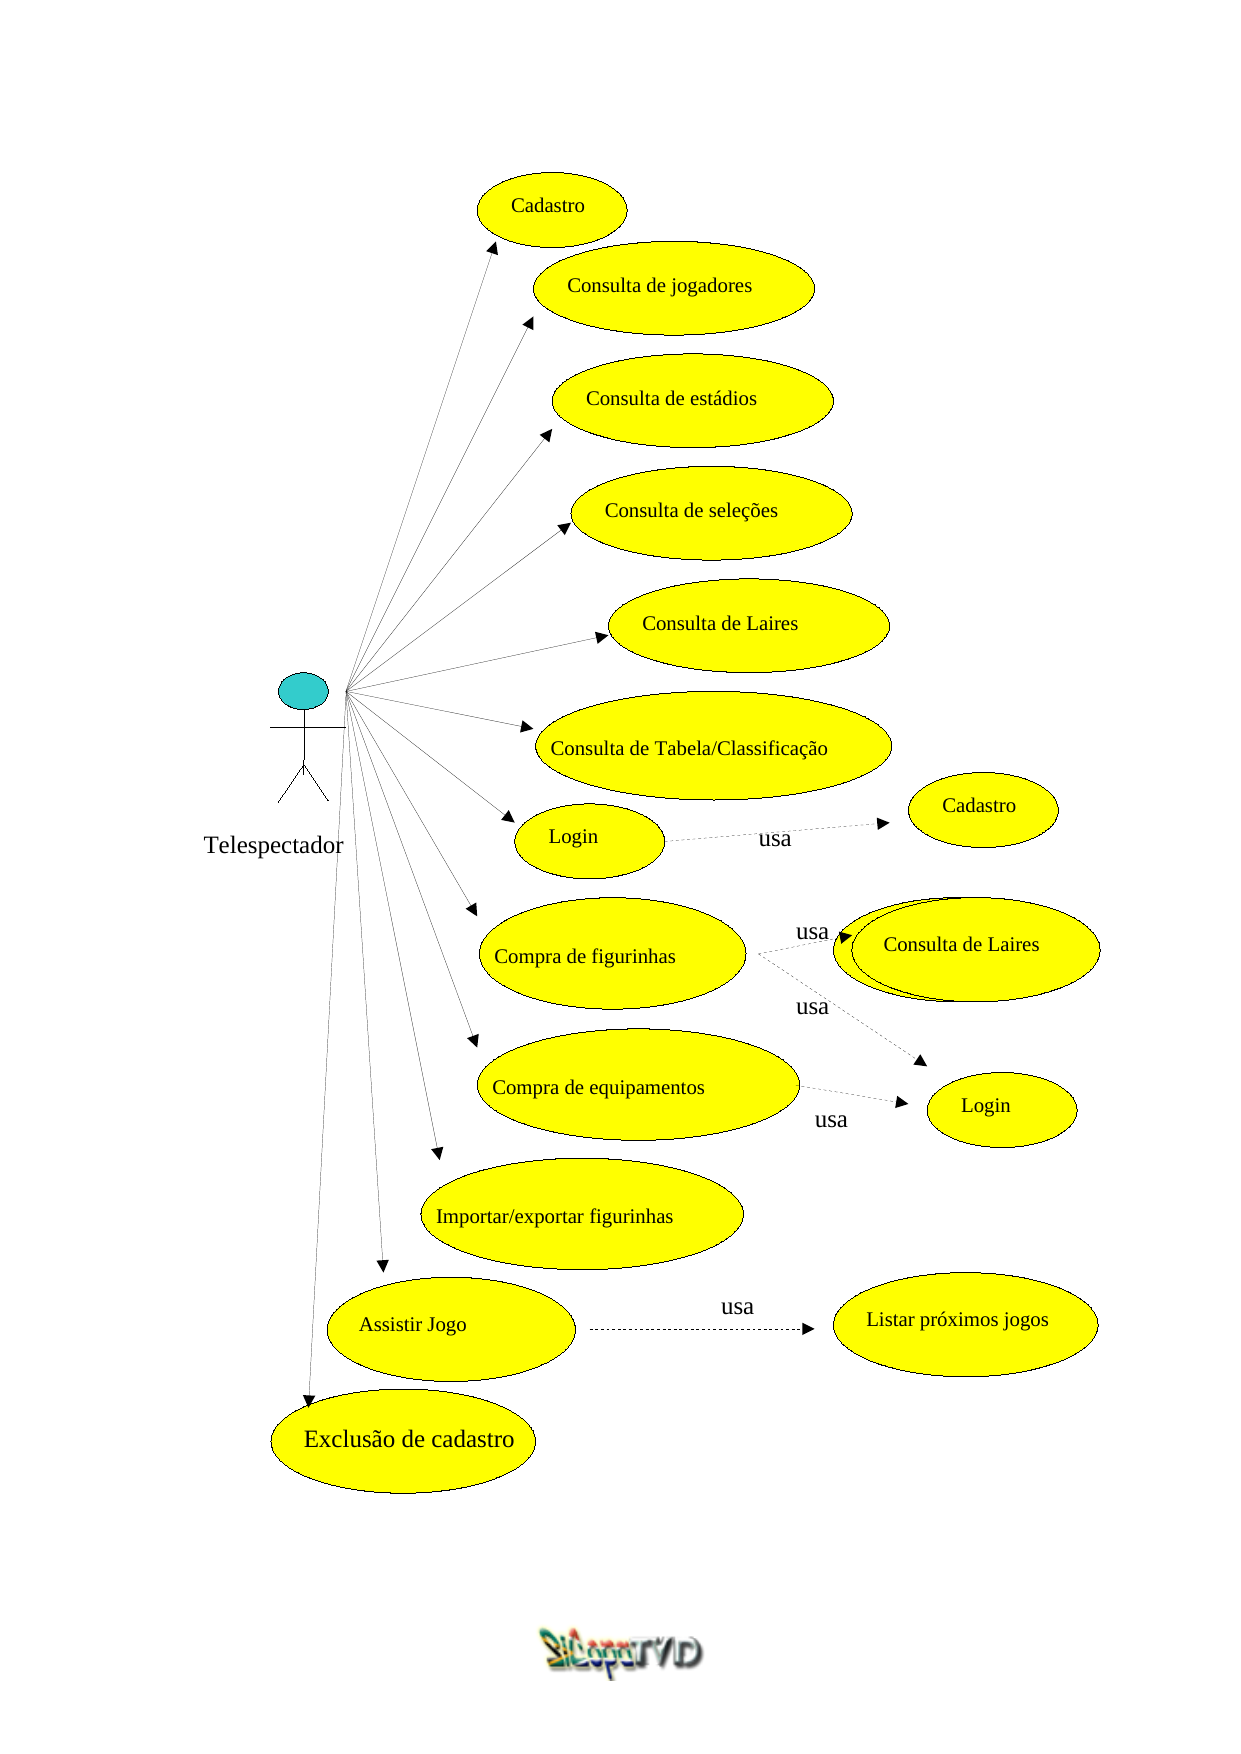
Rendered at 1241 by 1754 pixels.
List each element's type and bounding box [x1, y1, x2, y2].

picture [535, 1623, 706, 1681]
